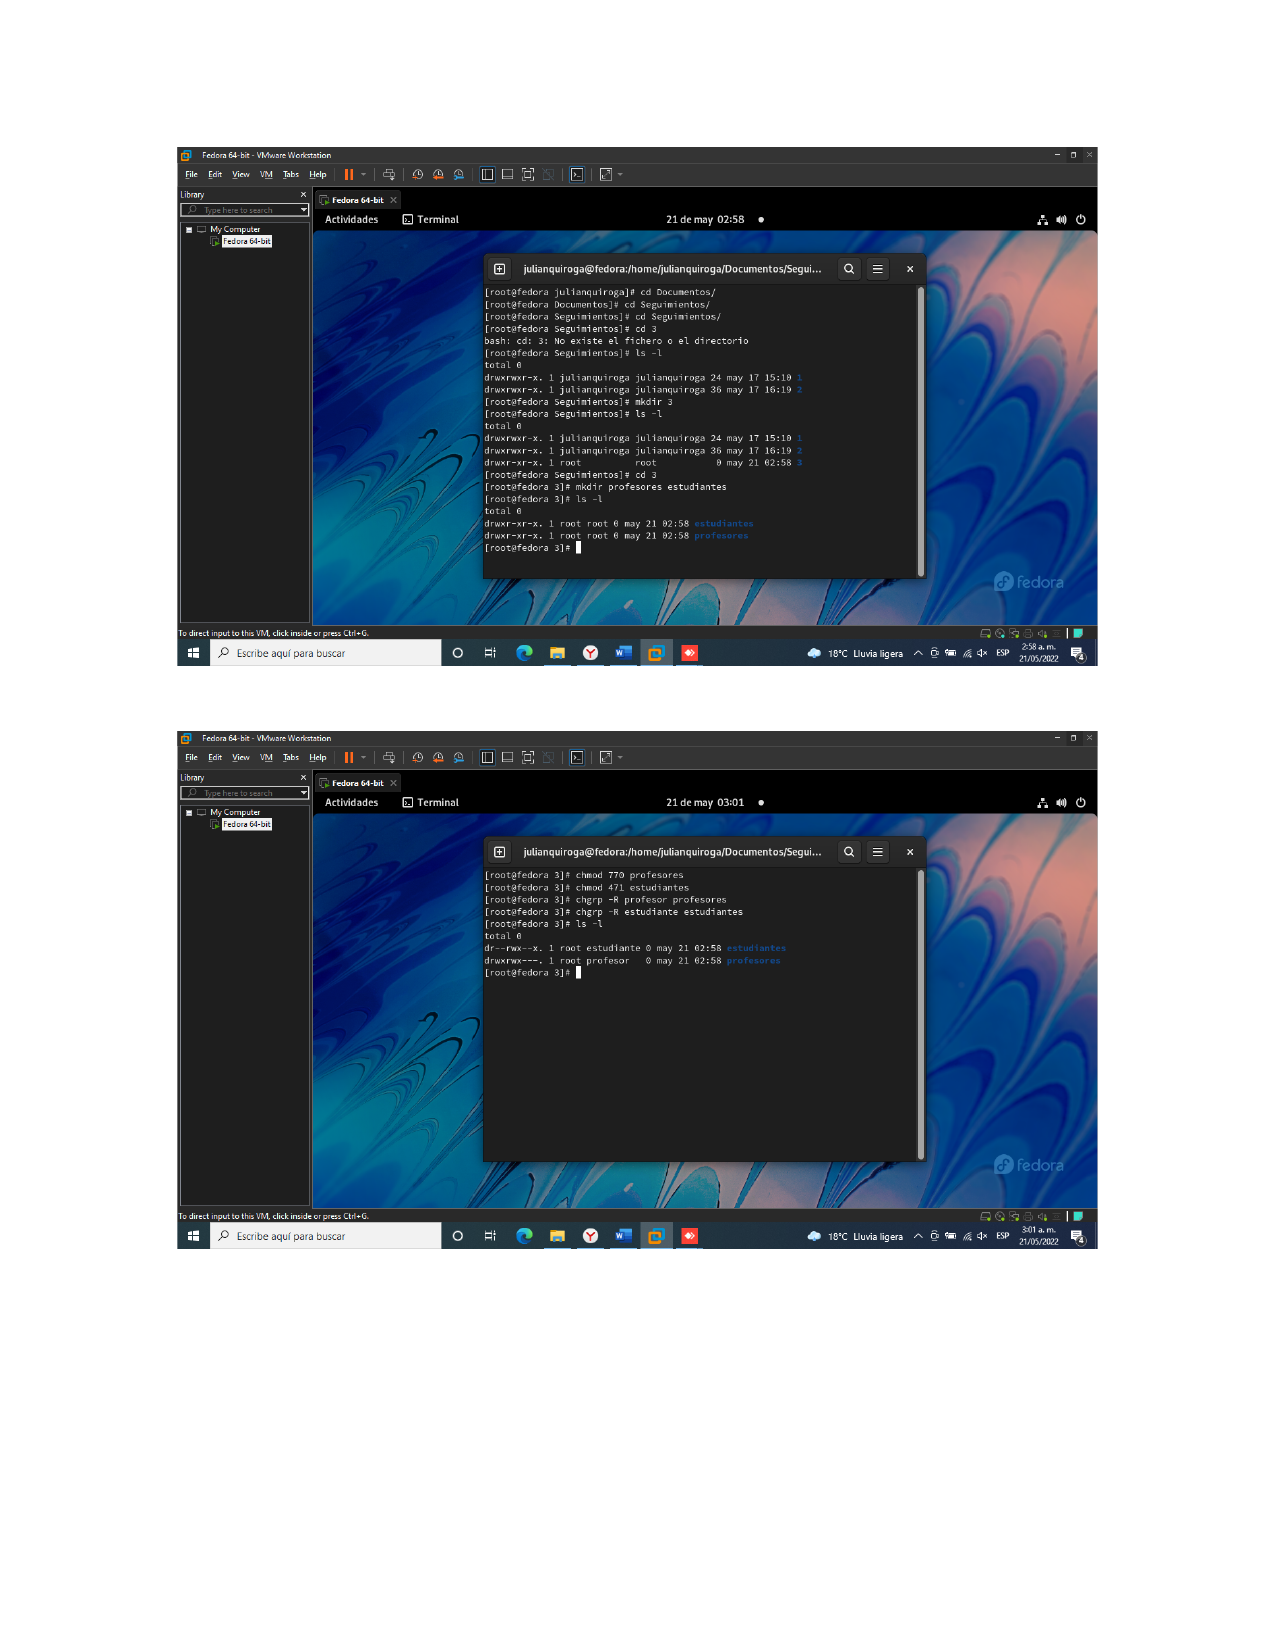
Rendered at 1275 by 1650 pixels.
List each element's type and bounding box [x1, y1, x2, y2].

picture [177, 147, 1098, 666]
picture [177, 731, 1098, 1249]
